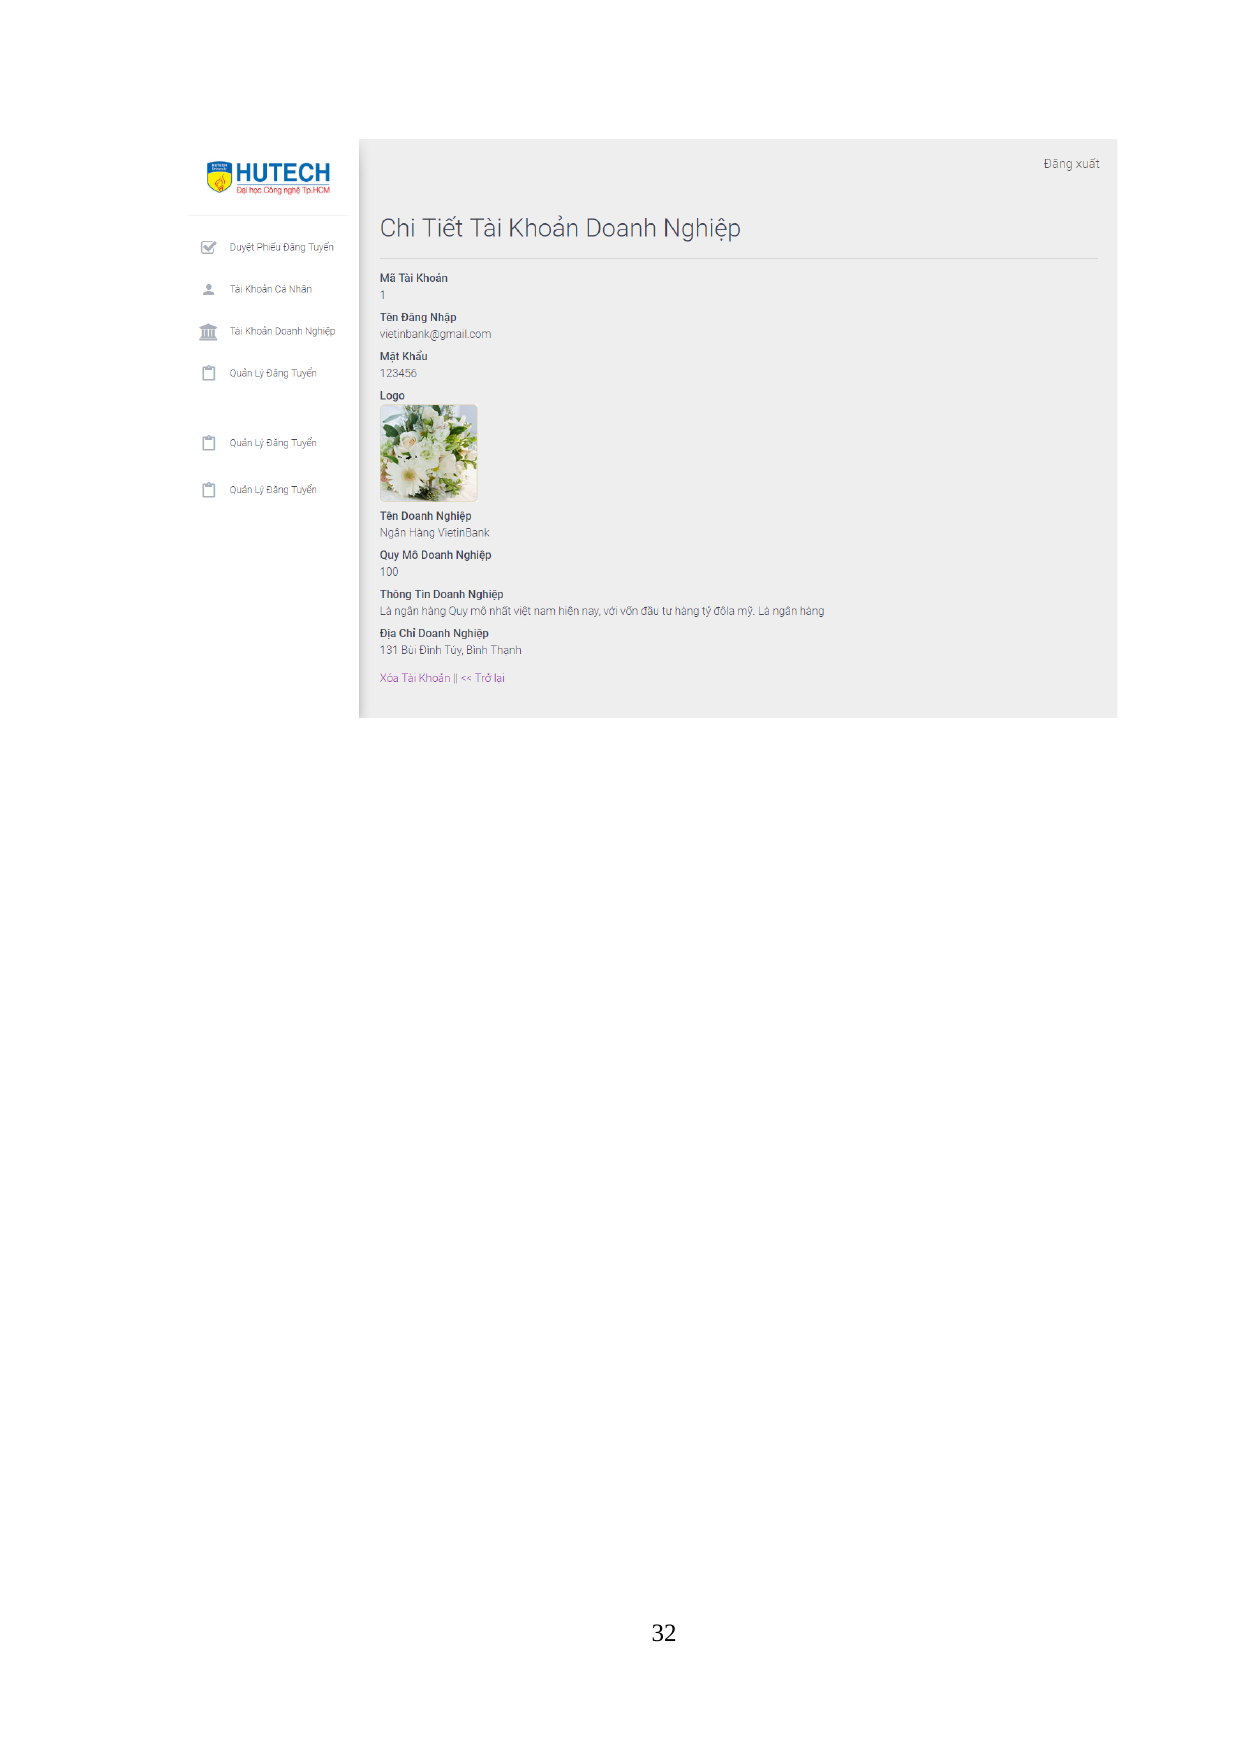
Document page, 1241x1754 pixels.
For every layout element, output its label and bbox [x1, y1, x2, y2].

picture [177, 139, 1118, 718]
